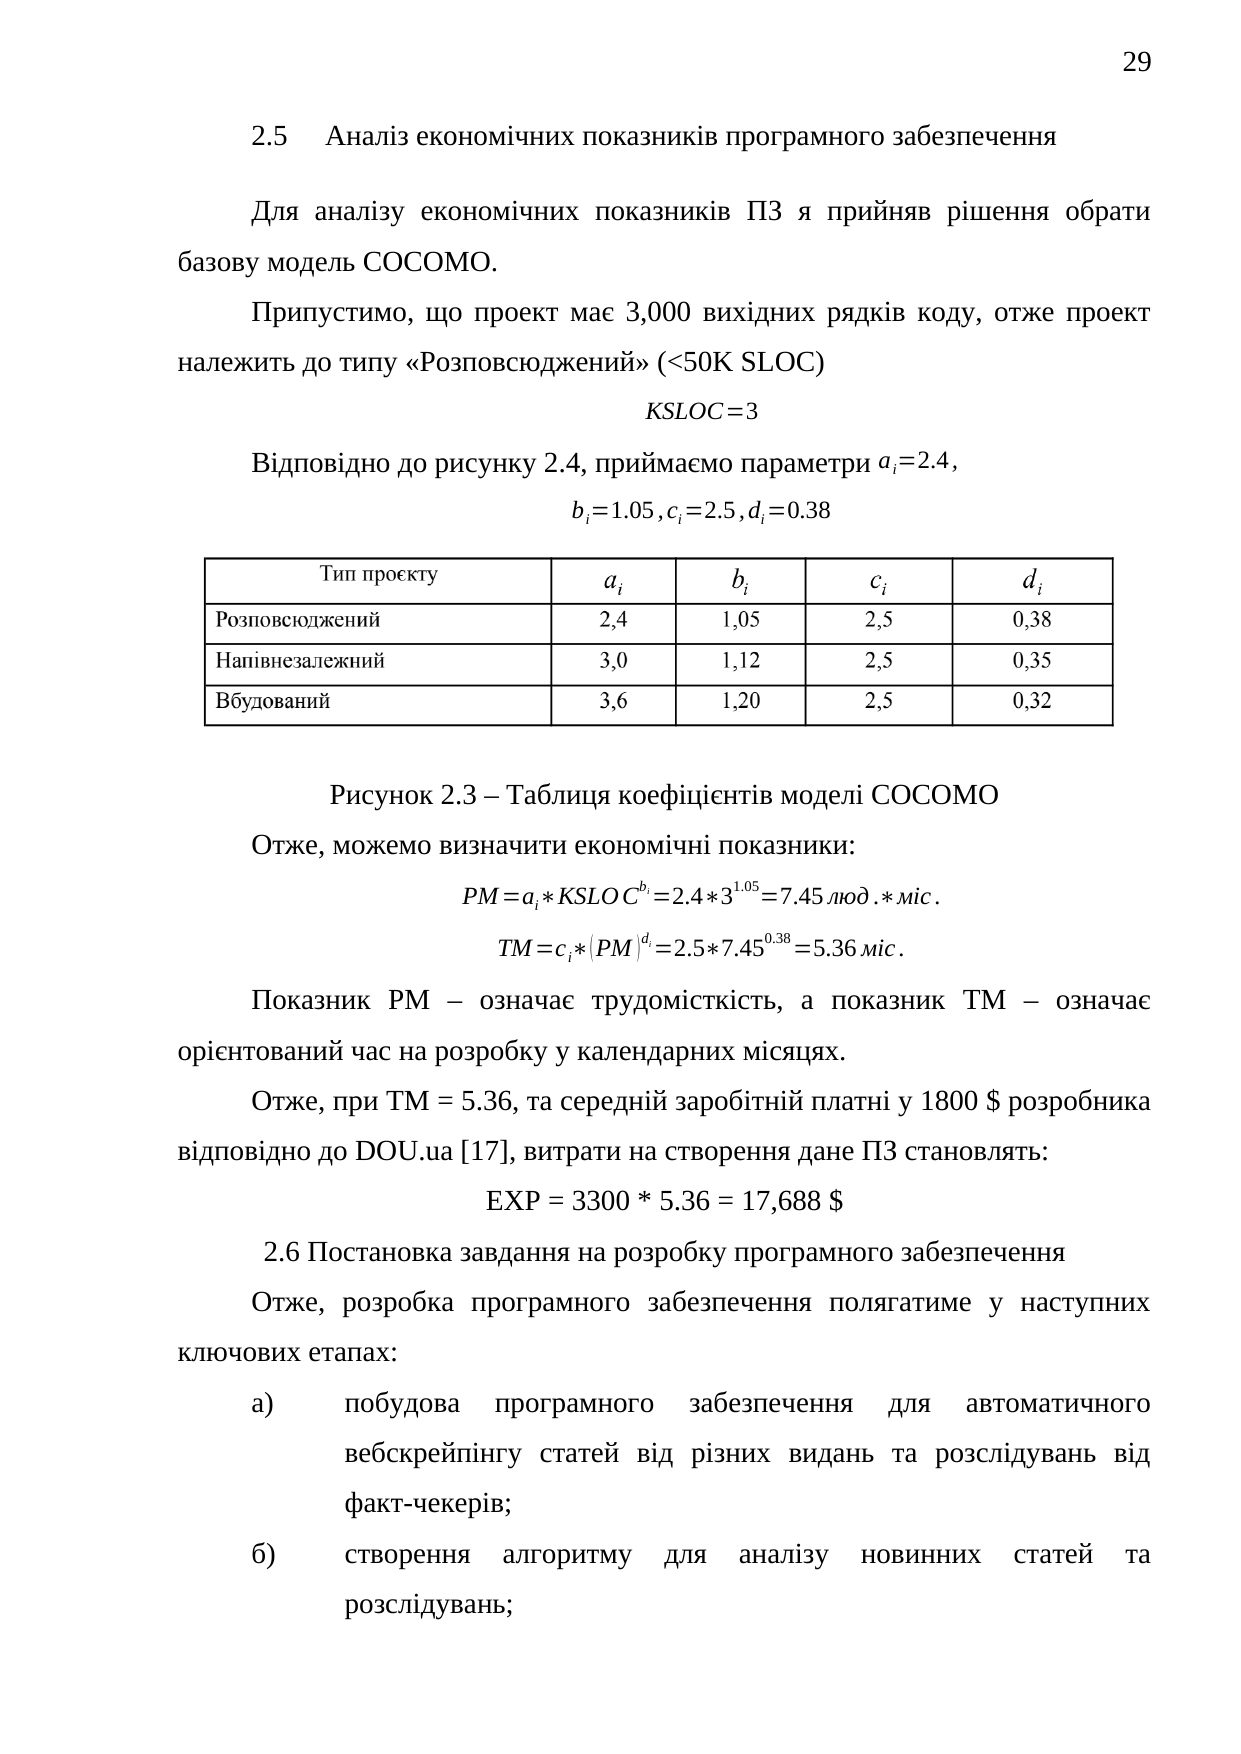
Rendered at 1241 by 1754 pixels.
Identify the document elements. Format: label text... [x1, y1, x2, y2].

text Припустимо, що проект має 3,000 вихідних рядків коду, отже проект належить до типу «Розповсюджений» (<50K SLOC) [177, 294, 1152, 378]
text Відповідно до рисунку 2.4, приймаємо параметри [177, 445, 1152, 479]
text Отже, розробка програмного забезпечення полягатиме у наступних ключових етапах: [177, 1284, 1152, 1368]
text Для аналізу економічних показників ПЗ я прийняв рішення обрати базову модель COCOMO. [177, 193, 1152, 277]
text 2.6 Постановка завдання на розробку програмного забезпечення [177, 1234, 1152, 1267]
list побудова програмного забезпечення для автоматичного вебскрейпінгу статей від різних видань та розслідувань від факт-чекерів; [251, 1385, 1152, 1519]
text Рисунок 2.3 – Таблиця коефіцієнтів моделі COCOMO [177, 777, 1152, 811]
list створення алгоритму для аналізу новинних статей та розслідувань; [251, 1536, 1152, 1619]
subtitle Аналіз економічних показників програмного забезпечення [251, 118, 1152, 152]
text Отже, при TM = 5.36, та середній заробітній платні у 1800 $ розробника відповідно до DOU.ua [17], витрати на створення дане ПЗ становлять: [177, 1083, 1152, 1167]
picture [177, 545, 1152, 761]
text Отже, можемо визначити економічні показники: [177, 827, 1152, 861]
text Показник PM – означає трудомісткість, а показник TM – означає орієнтований час на розробку у календарних місяцях. [177, 982, 1152, 1066]
text EXP = 3300 * 5.36 = 17,688 $ [177, 1183, 1152, 1217]
